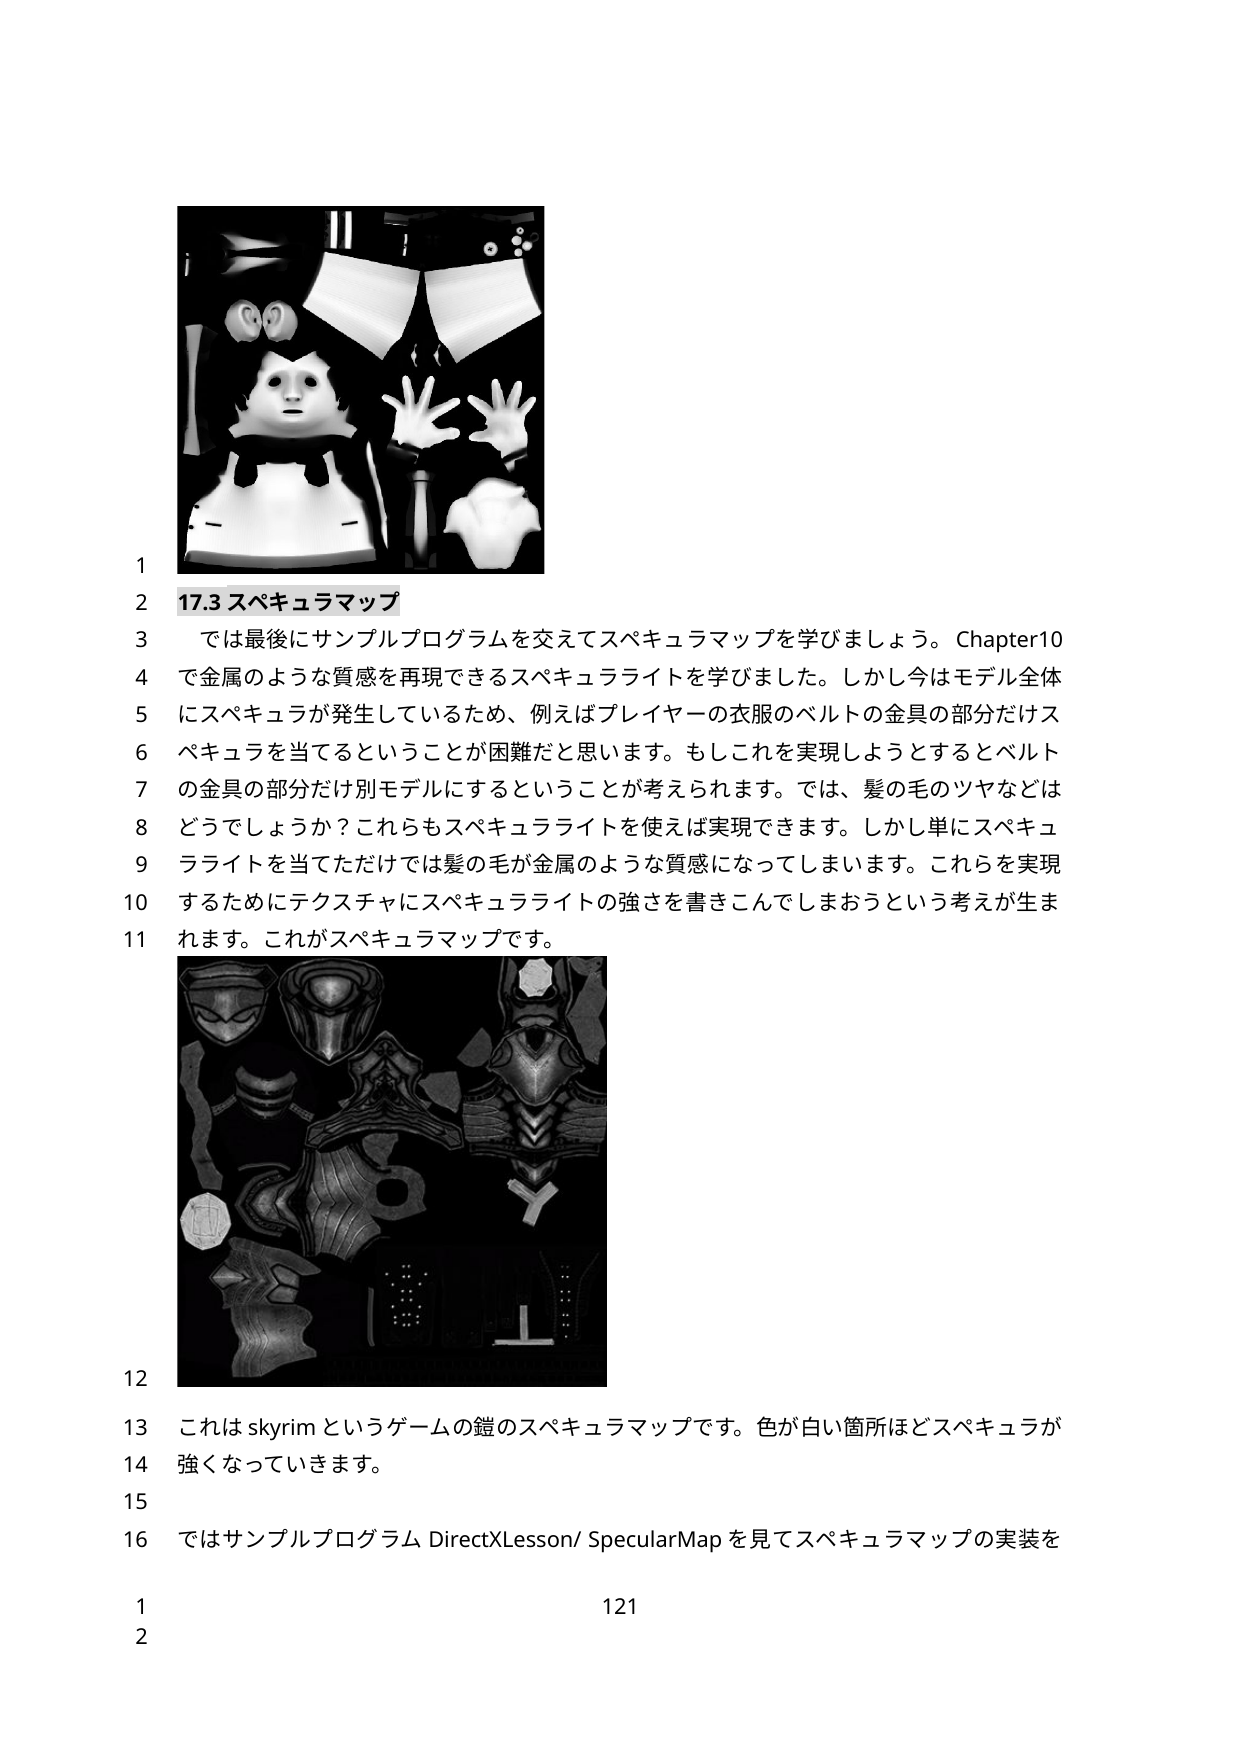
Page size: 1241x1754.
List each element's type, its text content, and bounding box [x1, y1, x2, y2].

picture [177, 956, 607, 1387]
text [177, 1519, 1063, 1557]
text 17.3 スペキュラマップ [177, 582, 1063, 619]
text では最後にサンプルプログラムを交えてスペキュラマップを学びましょう。Chapter10で金属のような質感を再現できるスペキュラライトを学びました。しかし今はモデル全体にスペキュラが発生しているため、例えばプレイヤーの衣服のベルトの金具の部分だけスペキュラを当てるということが困難だと思います。もしこれを実現しようとするとベルトの金具の部分だけ別モデルにするということが考えられます。では、髪の毛のツヤなどはどうでしょうか？これらもスペキュラライトを使えば実現できます。しかし単にスペキュラライトを当てただけでは髪の毛が金属のような質感になってしまいます。これらを実現するためにテクスチャにスペキュラライトの強さを書きこんでしまおうという考えが生まれます。これがスペキュラマップです。 [177, 619, 1063, 957]
text これはskyrimというゲームの鎧のスペキュラマップです。色が白い箇所ほどスペキュラが強くなっていきます。 [177, 1407, 1063, 1482]
picture [177, 206, 545, 574]
